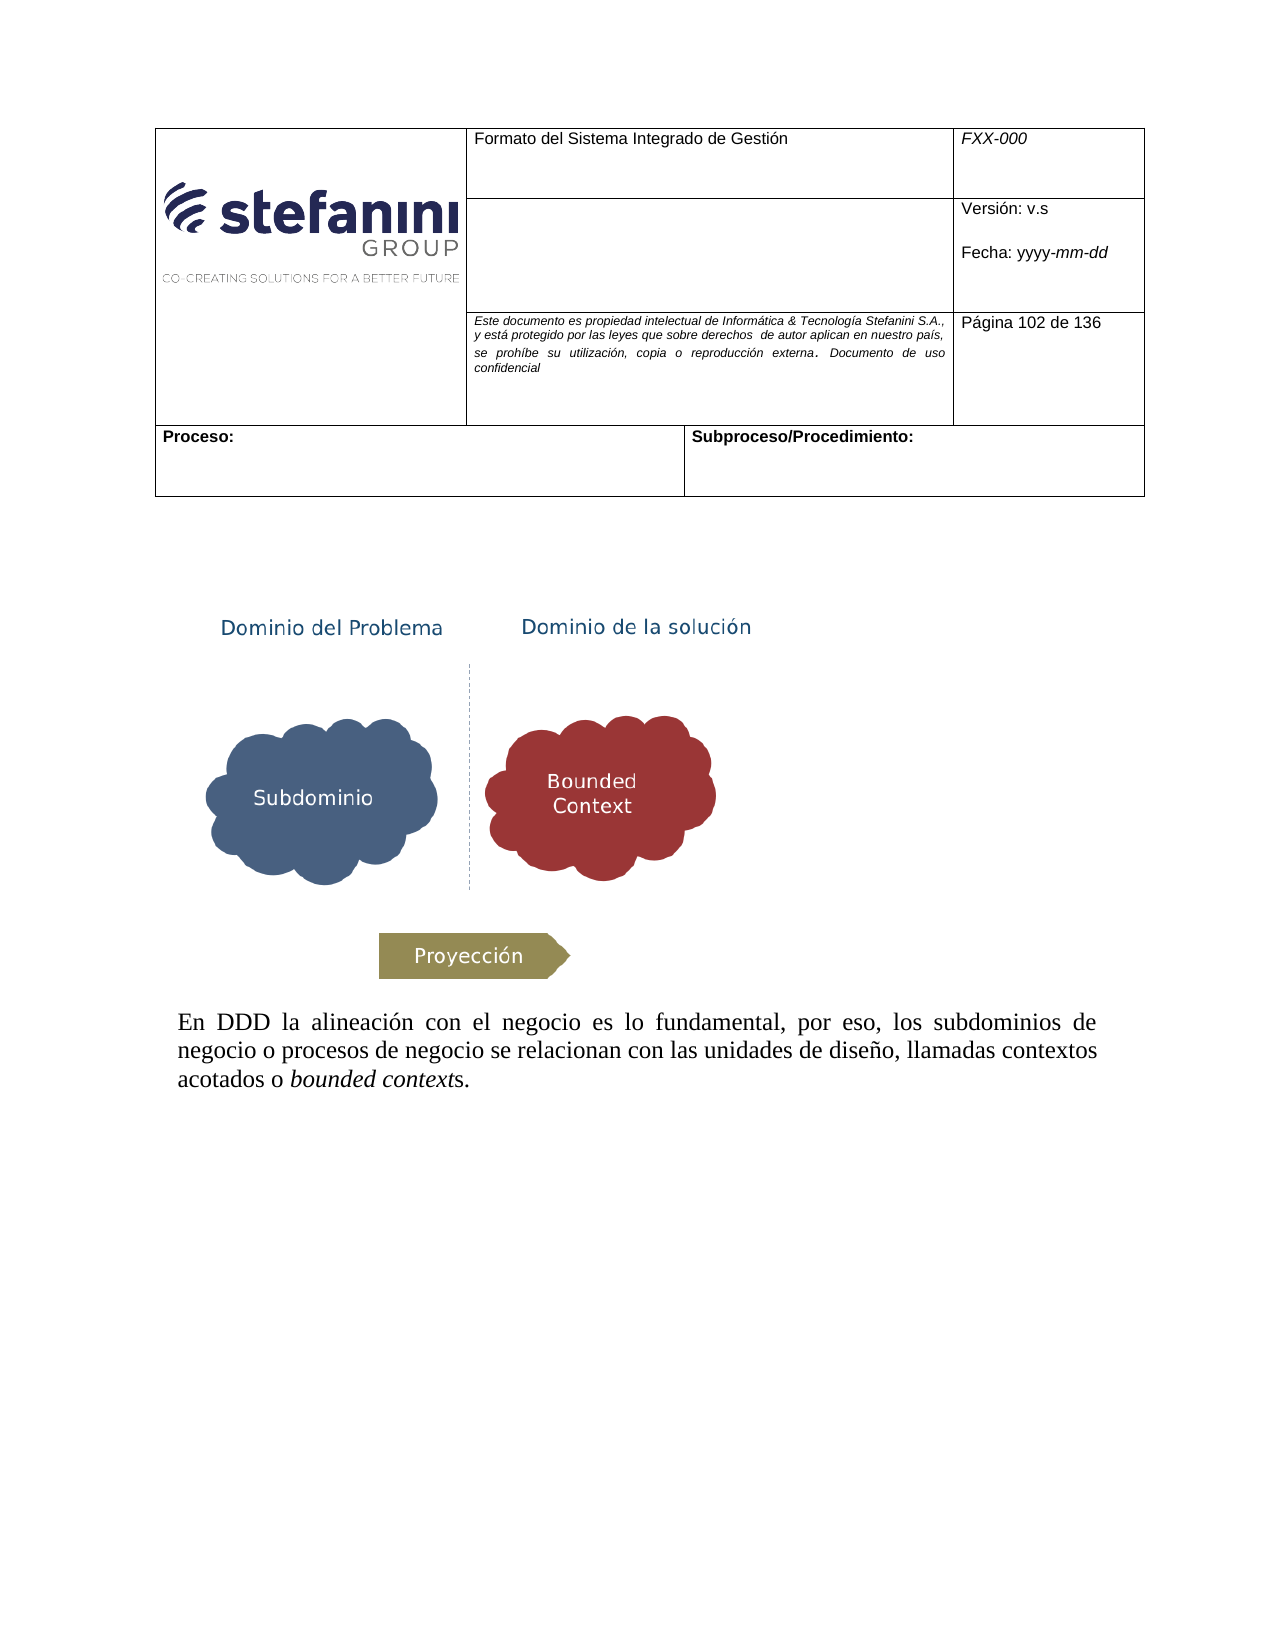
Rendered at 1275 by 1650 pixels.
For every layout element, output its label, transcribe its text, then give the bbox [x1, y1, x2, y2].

picture [196, 599, 752, 995]
picture [162, 182, 460, 286]
text En DDD la alineación con el negocio es lo fundamental, por eso, los subdominios de negocio o procesos de negocio se relacionan con las unidades de diseño, llamadas contextos acotados o bounded contexts. [177, 1007, 1098, 1093]
